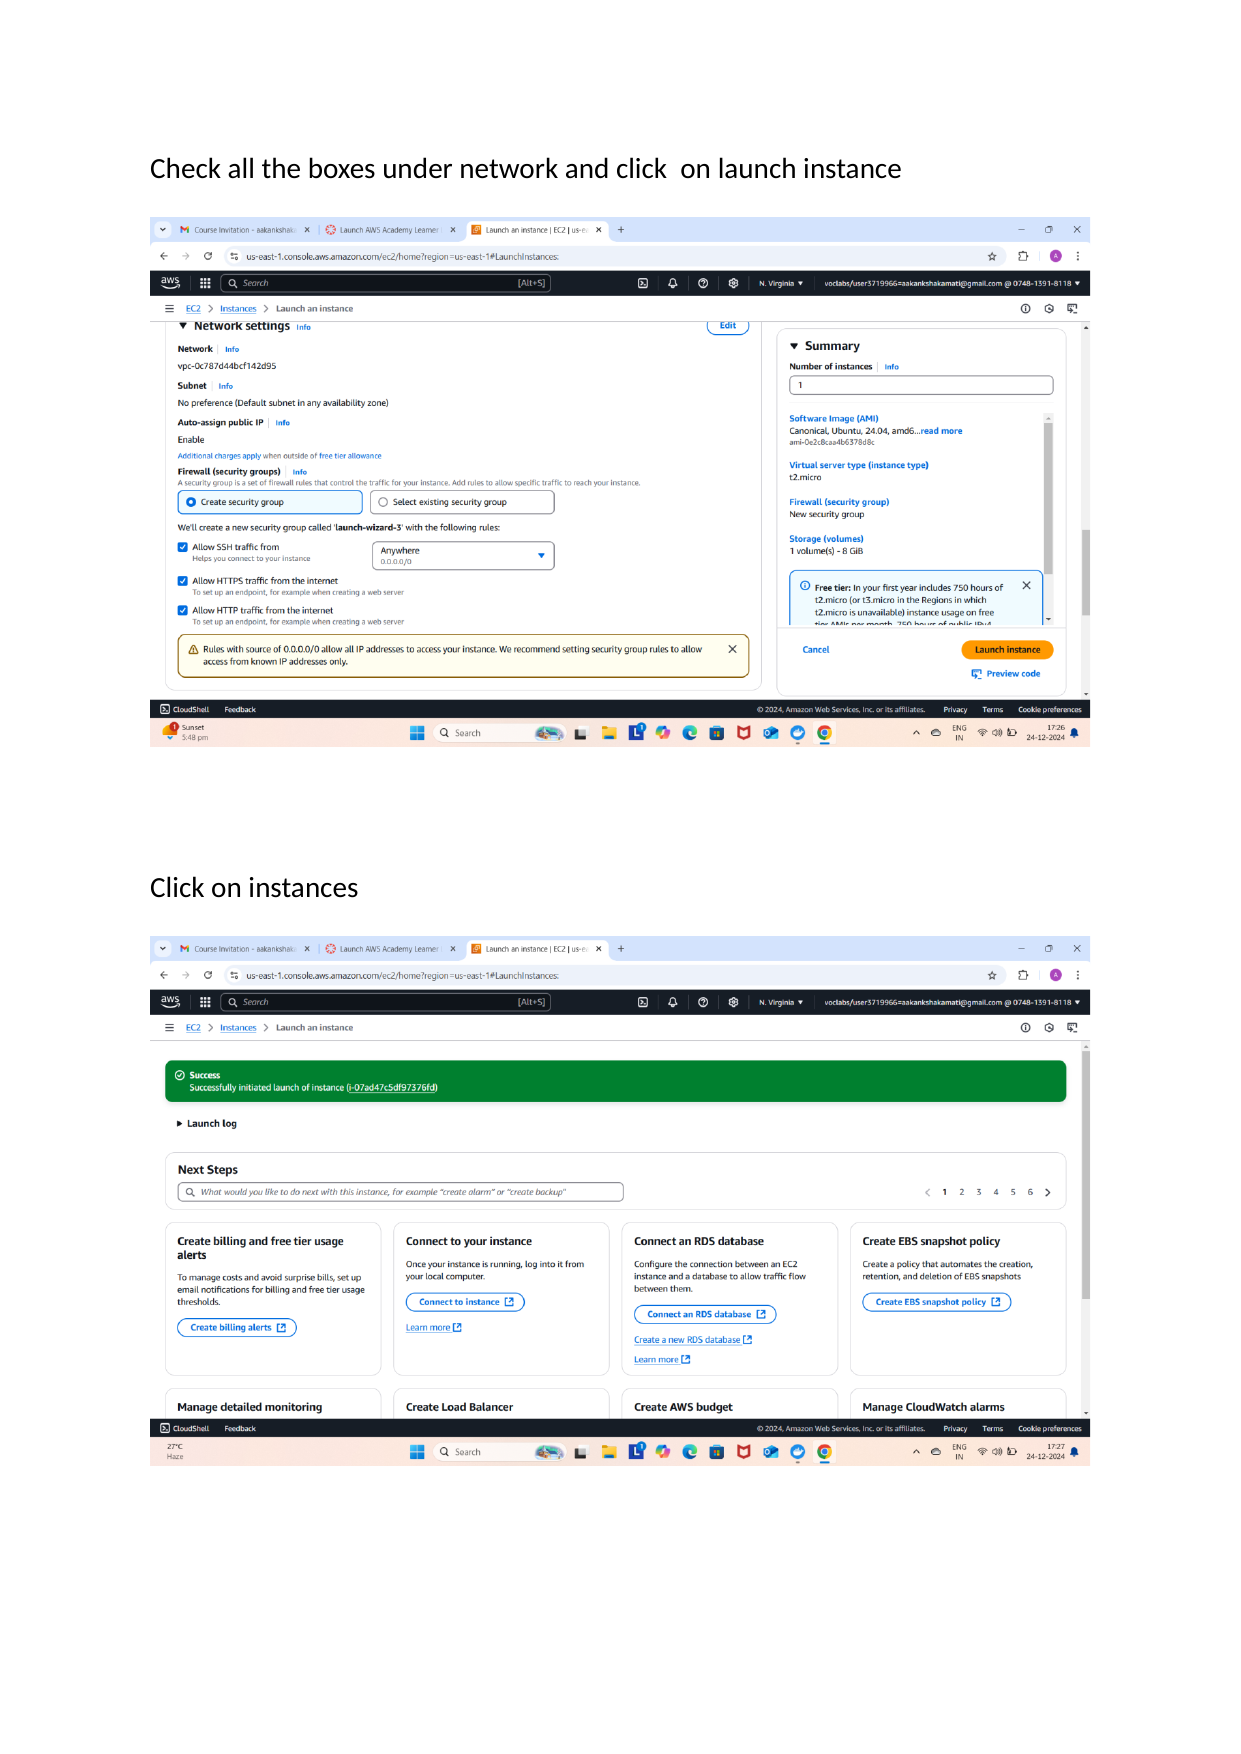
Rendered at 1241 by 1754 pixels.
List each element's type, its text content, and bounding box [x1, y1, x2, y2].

picture [150, 936, 1091, 1466]
picture [150, 217, 1091, 747]
text Click on instances [150, 869, 1090, 905]
text Check all the boxes under network and click on launch instance [150, 150, 1090, 186]
